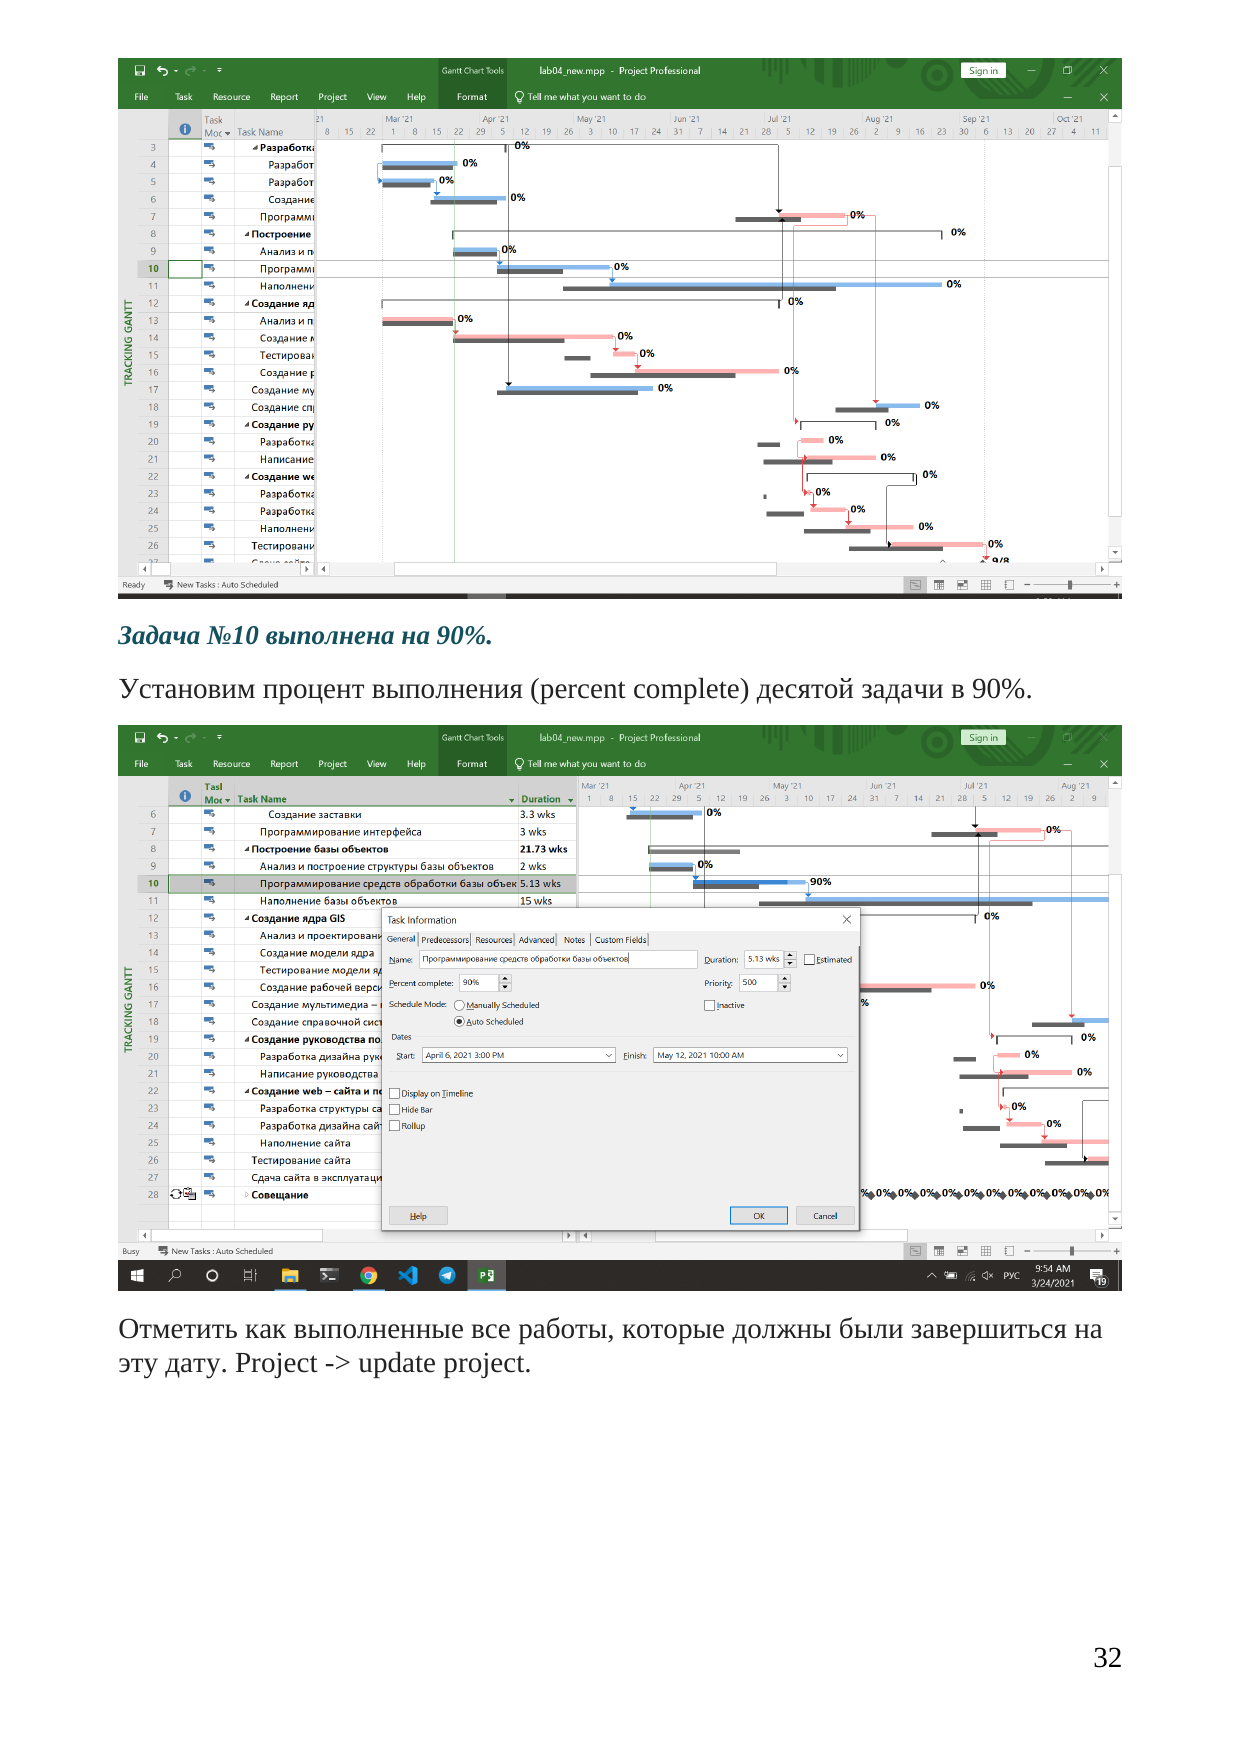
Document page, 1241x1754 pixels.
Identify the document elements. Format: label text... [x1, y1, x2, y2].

subtitle Задача №10 выполнена на 90%. [118, 619, 1122, 651]
picture [118, 725, 1122, 1291]
text Отметить как выполненные все работы, которые должны были завершиться на эту дату. Project -> update project. [118, 1311, 1122, 1378]
picture [118, 58, 1122, 599]
text Установим процент выполнения (percent complete) десятой задачи в 90%. [118, 671, 1122, 705]
